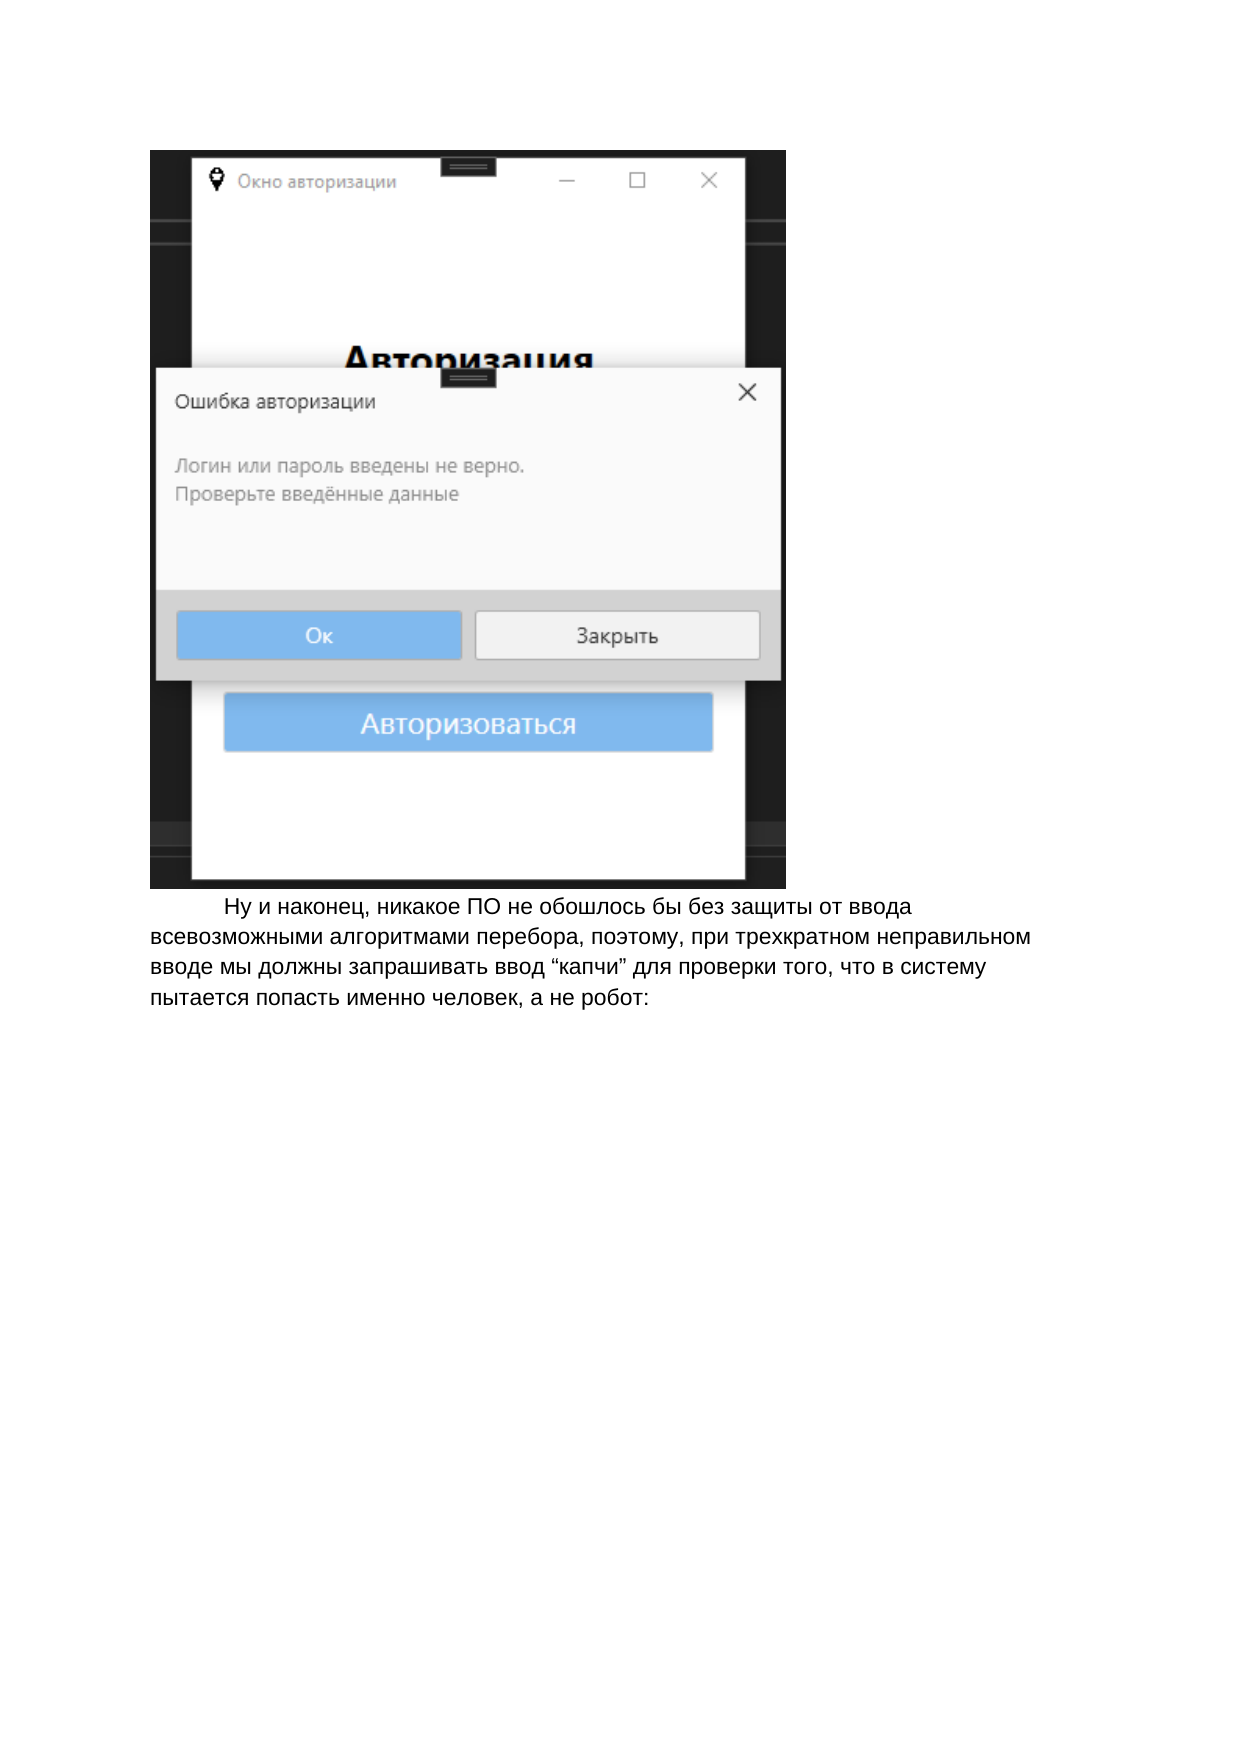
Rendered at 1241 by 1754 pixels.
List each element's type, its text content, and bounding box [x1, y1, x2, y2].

picture [150, 150, 786, 889]
text Ну и наконец, никакое ПО не обошлось бы без защиты от ввода всевозможными алгоритмами перебора, поэтому, при трехкратном неправильном вводе мы должны запрашивать ввод “капчи” для проверки того, что в систему пытается попасть именно человек, а не робот: [150, 893, 1090, 1010]
